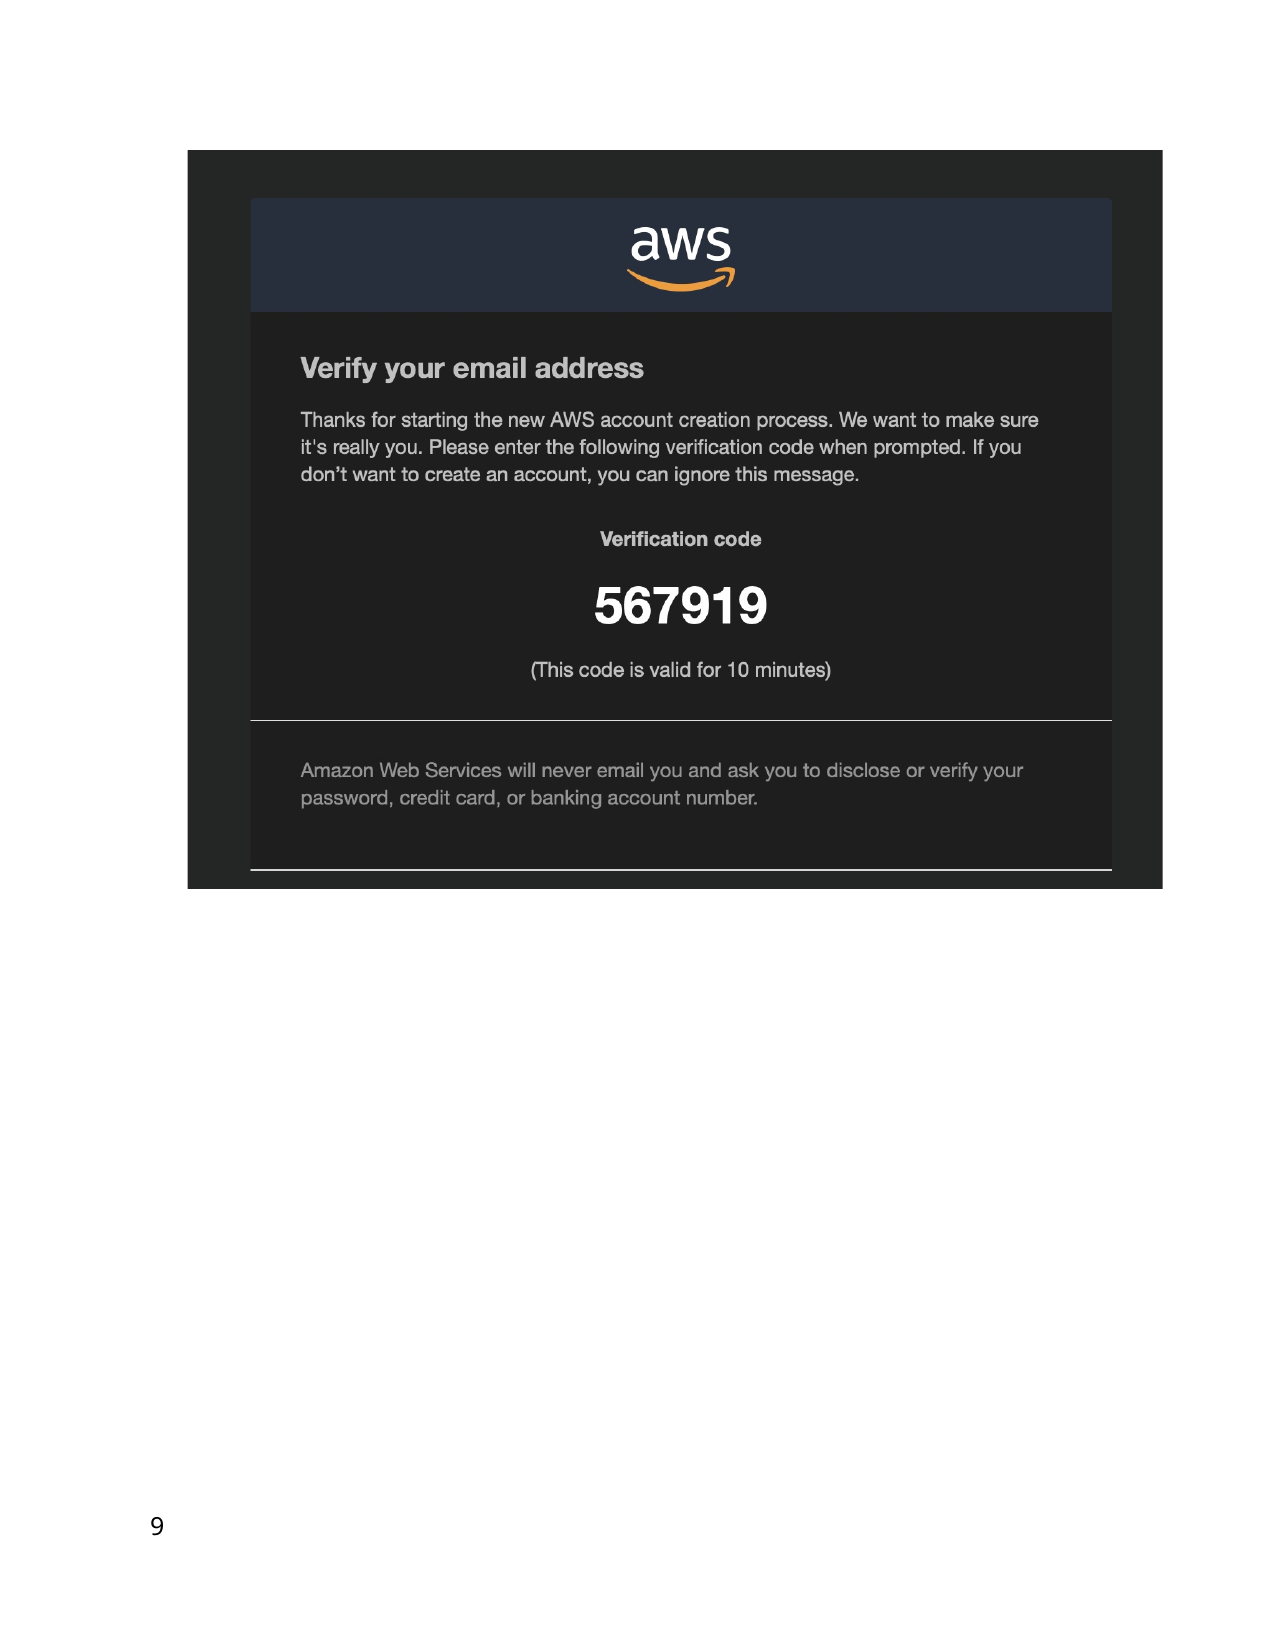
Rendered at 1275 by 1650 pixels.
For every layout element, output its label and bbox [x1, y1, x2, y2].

picture [187, 150, 1163, 889]
